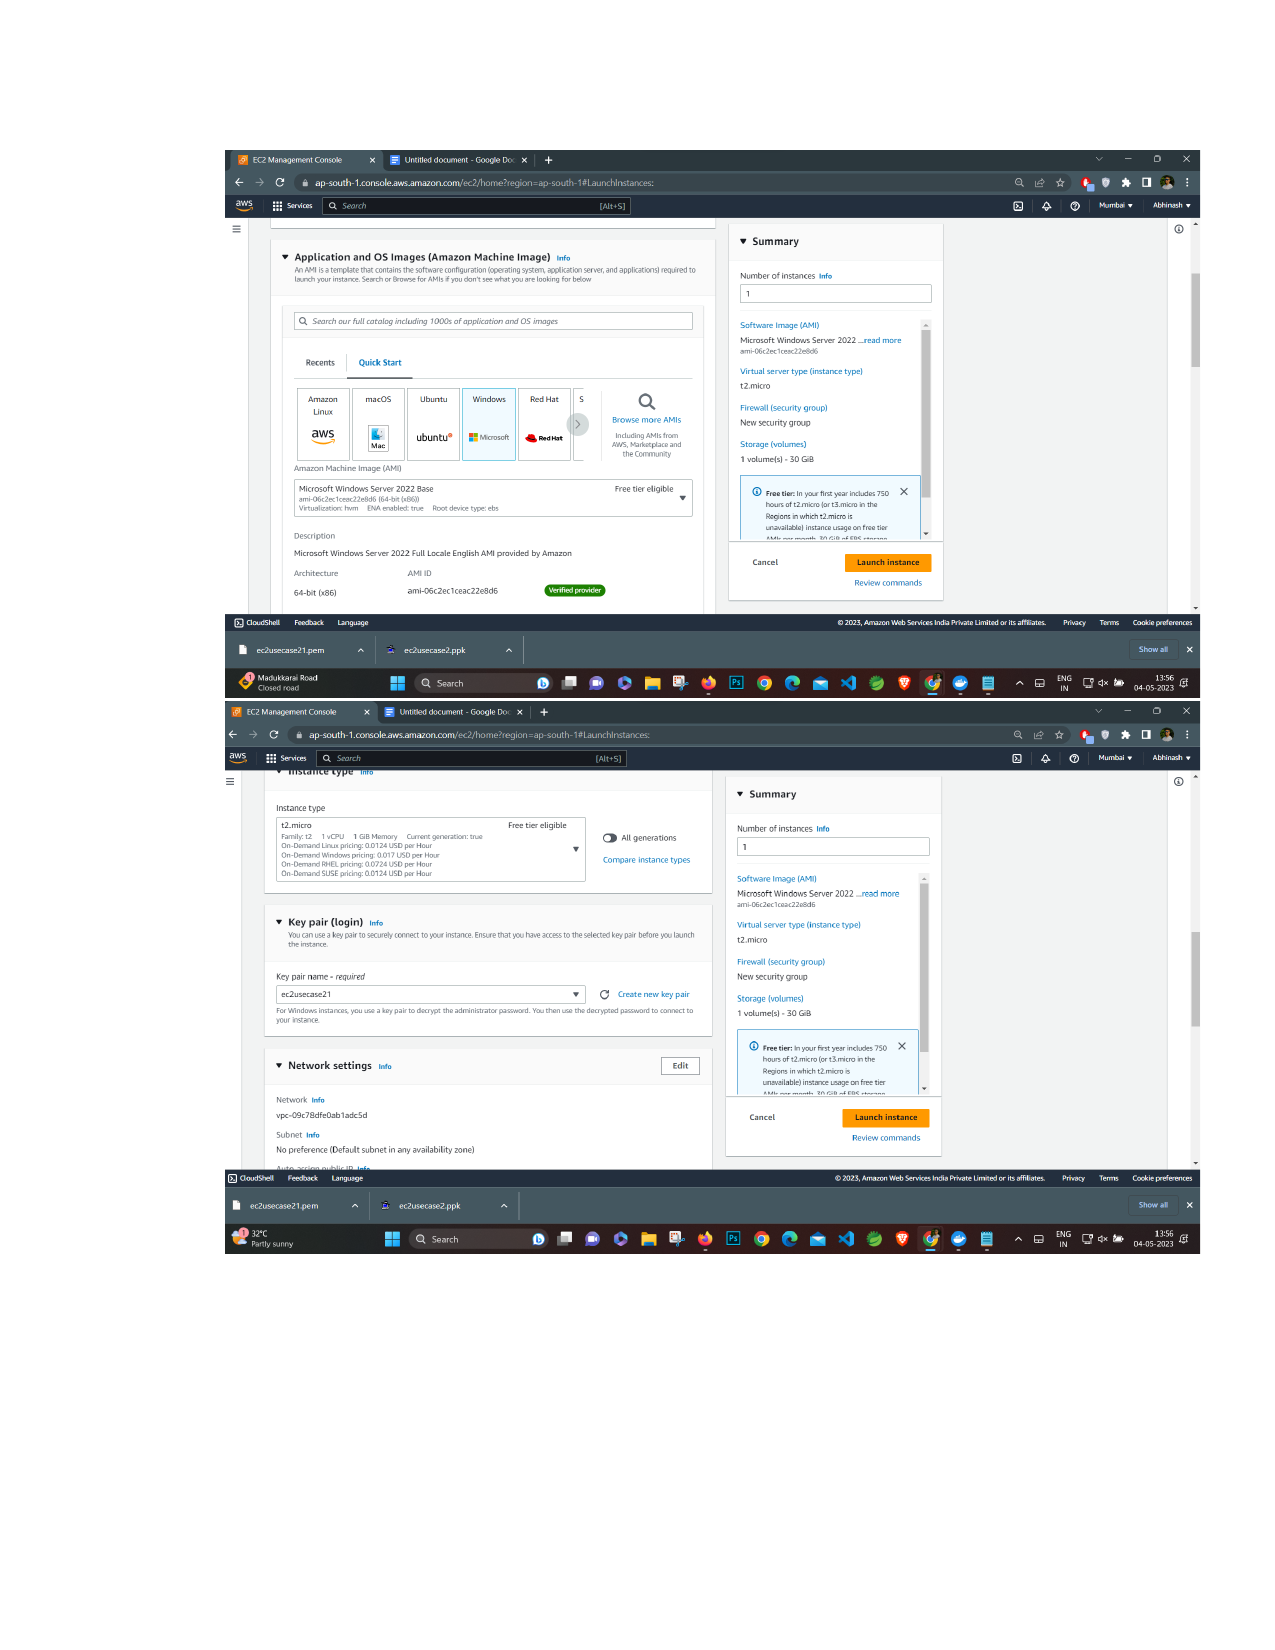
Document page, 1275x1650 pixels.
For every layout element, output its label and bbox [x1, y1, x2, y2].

picture [225, 150, 1200, 698]
picture [225, 701, 1200, 1254]
